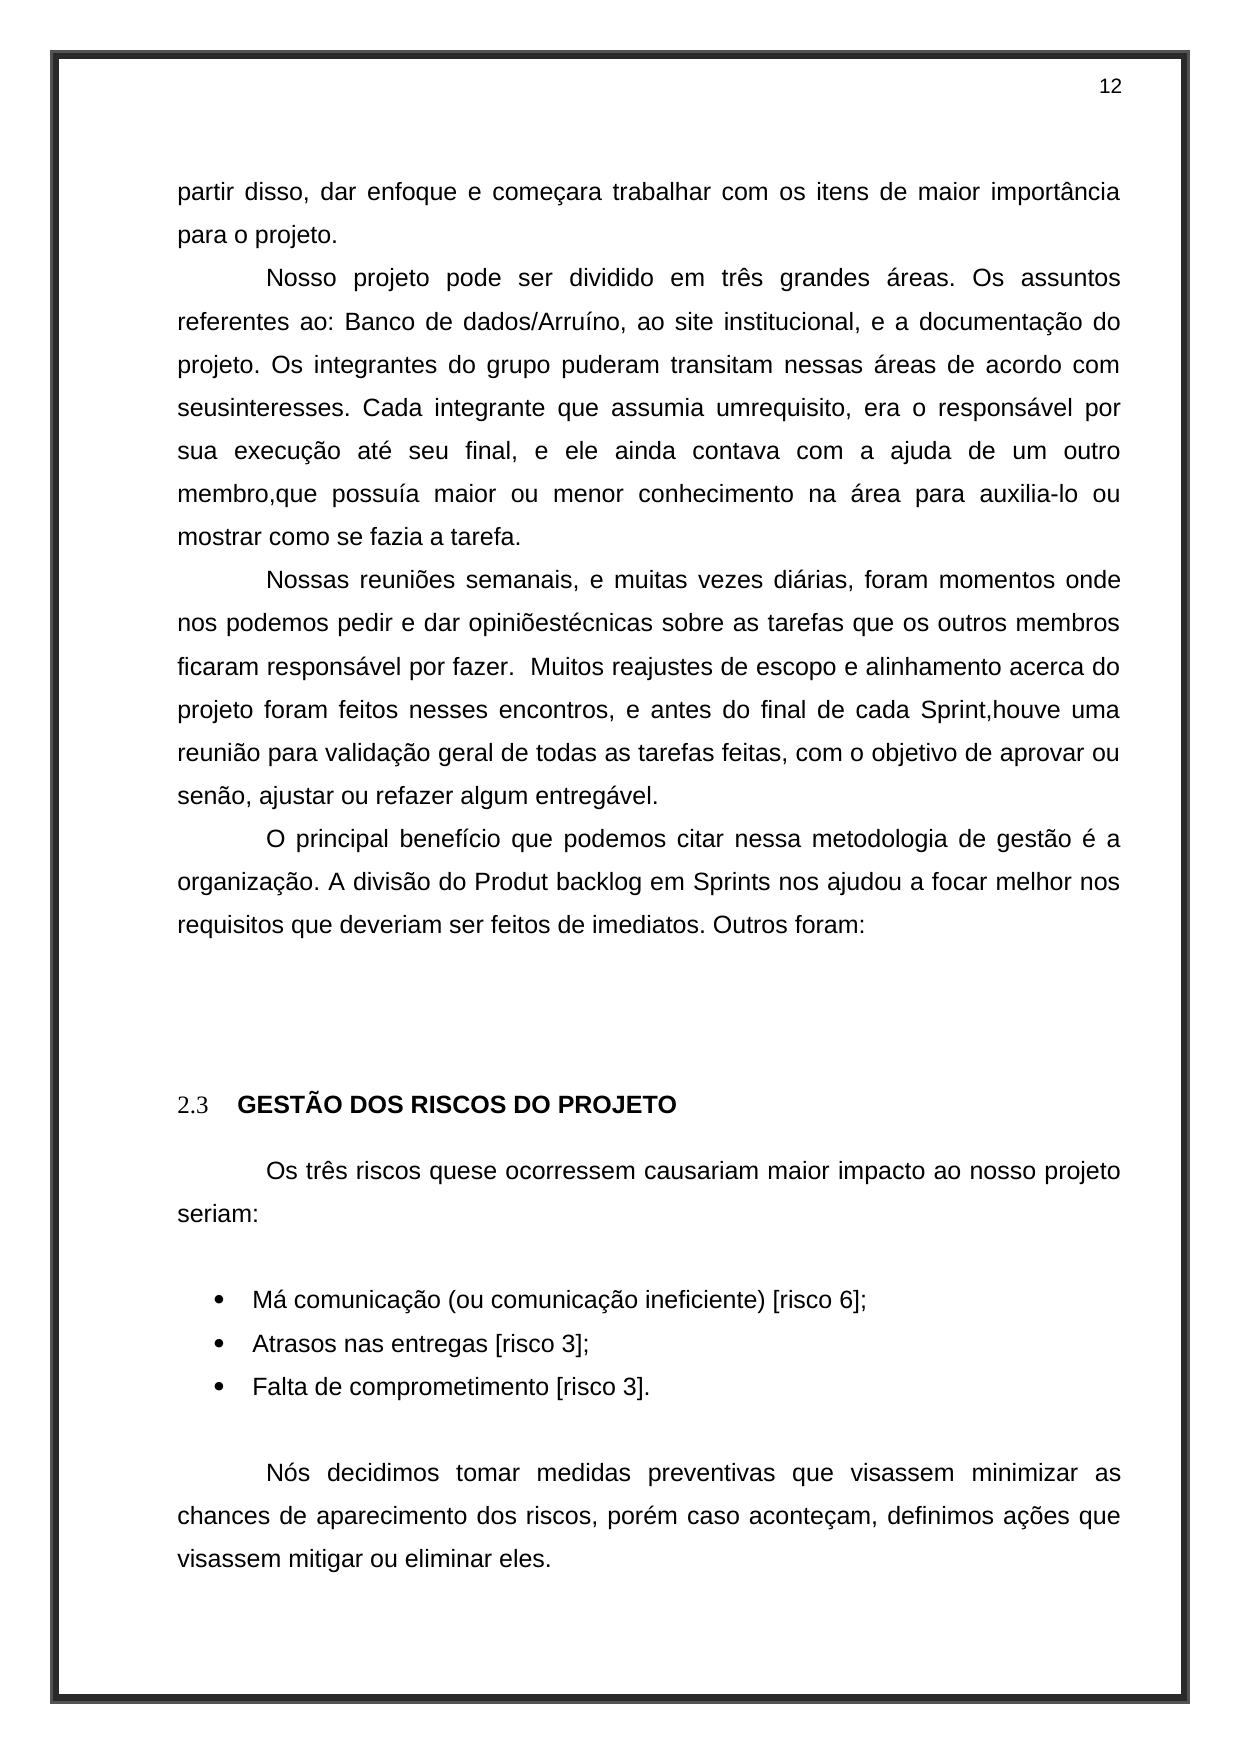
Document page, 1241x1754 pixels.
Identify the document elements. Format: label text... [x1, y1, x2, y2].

text O principal benefício que podemos citar nessa metodologia de gestão é a organização. A divisão do Produt backlog em Sprints nos ajudou a focar melhor nos requisitos que deveriam ser feitos de imediatos. Outros foram: [177, 824, 1122, 939]
text Nosso projeto pode ser dividido em três grandes áreas. Os assuntos referentes ao: Banco de dados/Arruíno, ao site institucional, e a documentação do projeto. Os integrantes do grupo puderam transitam nessas áreas de acordo com seusinteresses. Cada integrante que assumia umrequisito, era o responsável por sua execução até seu final, e ele ainda contava com a ajuda de um outro membro,que possuía maior ou menor conhecimento na área para auxilia-lo ou mostrar como se fazia a tarefa. [177, 263, 1122, 551]
text Nós decidimos tomar medidas preventivas que visassem minimizar as chances de aparecimento dos riscos, porém caso aconteçam, definimos ações que visassem mitigar ou eliminar eles. [177, 1458, 1122, 1573]
text Nossas reuniões semanais, e muitas vezes diárias, foram momentos onde nos podemos pedir e dar opiniõestécnicas sobre as tarefas que os outros membros ficaram responsável por fazer. Muitos reajustes de escopo e alinhamento acerca do projeto foram feitos nesses encontros, e antes do final de cada Sprint,houve uma reunião para validação geral de todas as tarefas feitas, com o objetivo de aprovar ou senão, ajustar ou refazer algum entregável. [177, 565, 1122, 810]
subtitle Gestão dos Riscos do Projeto [177, 1090, 1122, 1118]
list Falta de comprometimento [risco 3]. [214, 1372, 1122, 1401]
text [177, 177, 1122, 249]
text Os três riscos quese ocorressem causariam maior impacto ao nosso projeto seriam: [177, 1156, 1122, 1228]
list Má comunicação (ou comunicação ineficiente) [risco 6]; [214, 1285, 1122, 1314]
list Atrasos nas entregas [risco 3]; [214, 1329, 1122, 1357]
